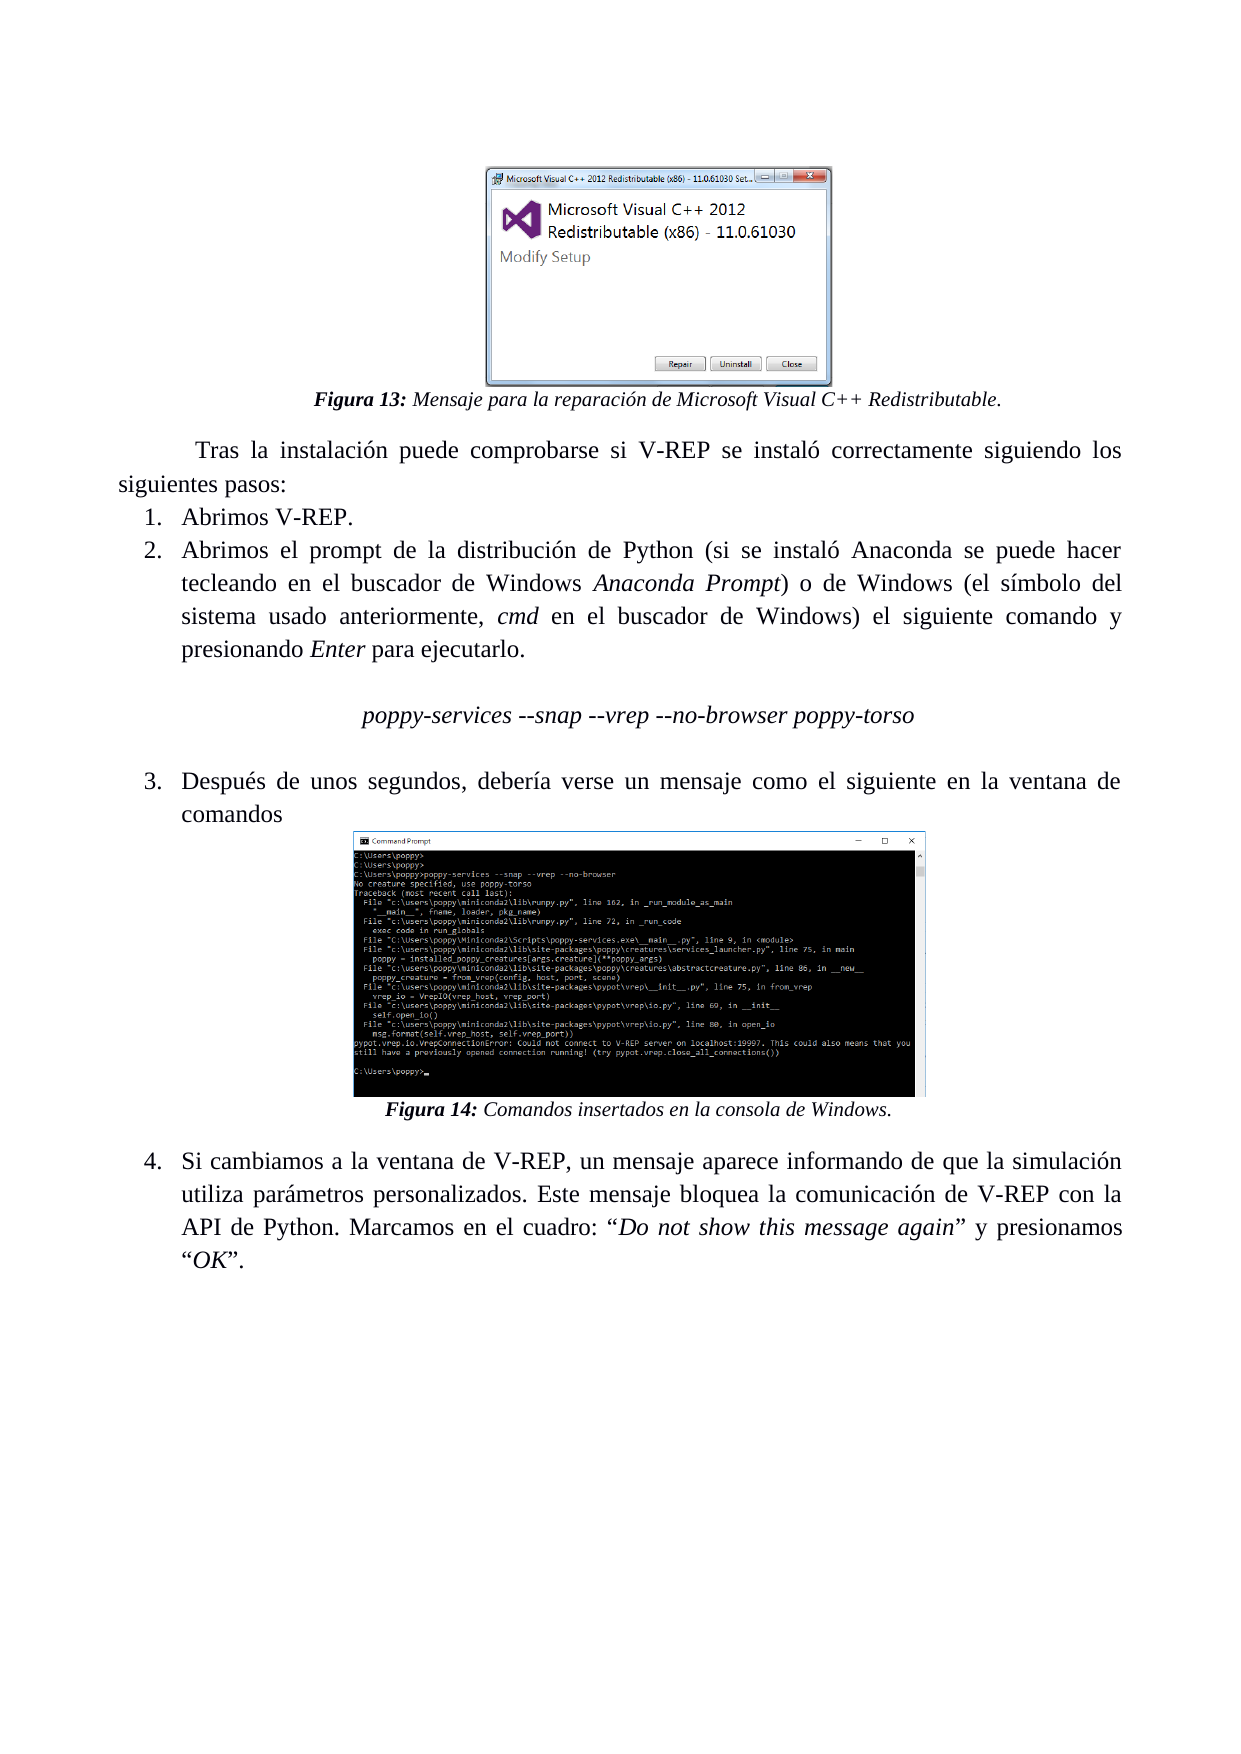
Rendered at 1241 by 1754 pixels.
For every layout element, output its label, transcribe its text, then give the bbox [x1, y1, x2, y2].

list Abrimos V-REP. [144, 502, 1123, 530]
list Abrimos el prompt de la distribución de Python (si se instaló Anaconda se puede hacer tecleando en el buscador de Windows Anaconda Prompt) o de Windows (el símbolo del sistema usado anteriormente, cmd en el buscador de Windows) el siguiente comando y presionando Enter para ejecutarlo. [144, 535, 1123, 662]
list Figura 14: Comandos insertados en la consola de Windows. [156, 1097, 1123, 1121]
picture [485, 166, 833, 387]
list Después de unos segundos, debería verse un mensaje como el siguiente en la ventana de comandos [144, 766, 1123, 828]
text Tras la instalación puede comprobarse si V-REP se instaló correctamente siguiendo los siguientes pasos: [118, 436, 1123, 497]
text Figura 13: Mensaje para la reparación de Microsoft Visual C++ Redistributable. [118, 387, 1123, 411]
list Si cambiamos a la ventana de V-REP, un mensaje aparece informando de que la simulación utiliza parámetros personalizados. Este mensaje bloquea la comunicación de V-REP con la API de Python. Marcamos en el cuadro: “Do not show this message again” y presionamos “OK”. [144, 1146, 1123, 1274]
list poppy-services --snap --vrep --no-browser poppy-torso [156, 700, 1123, 728]
picture [353, 831, 926, 1097]
